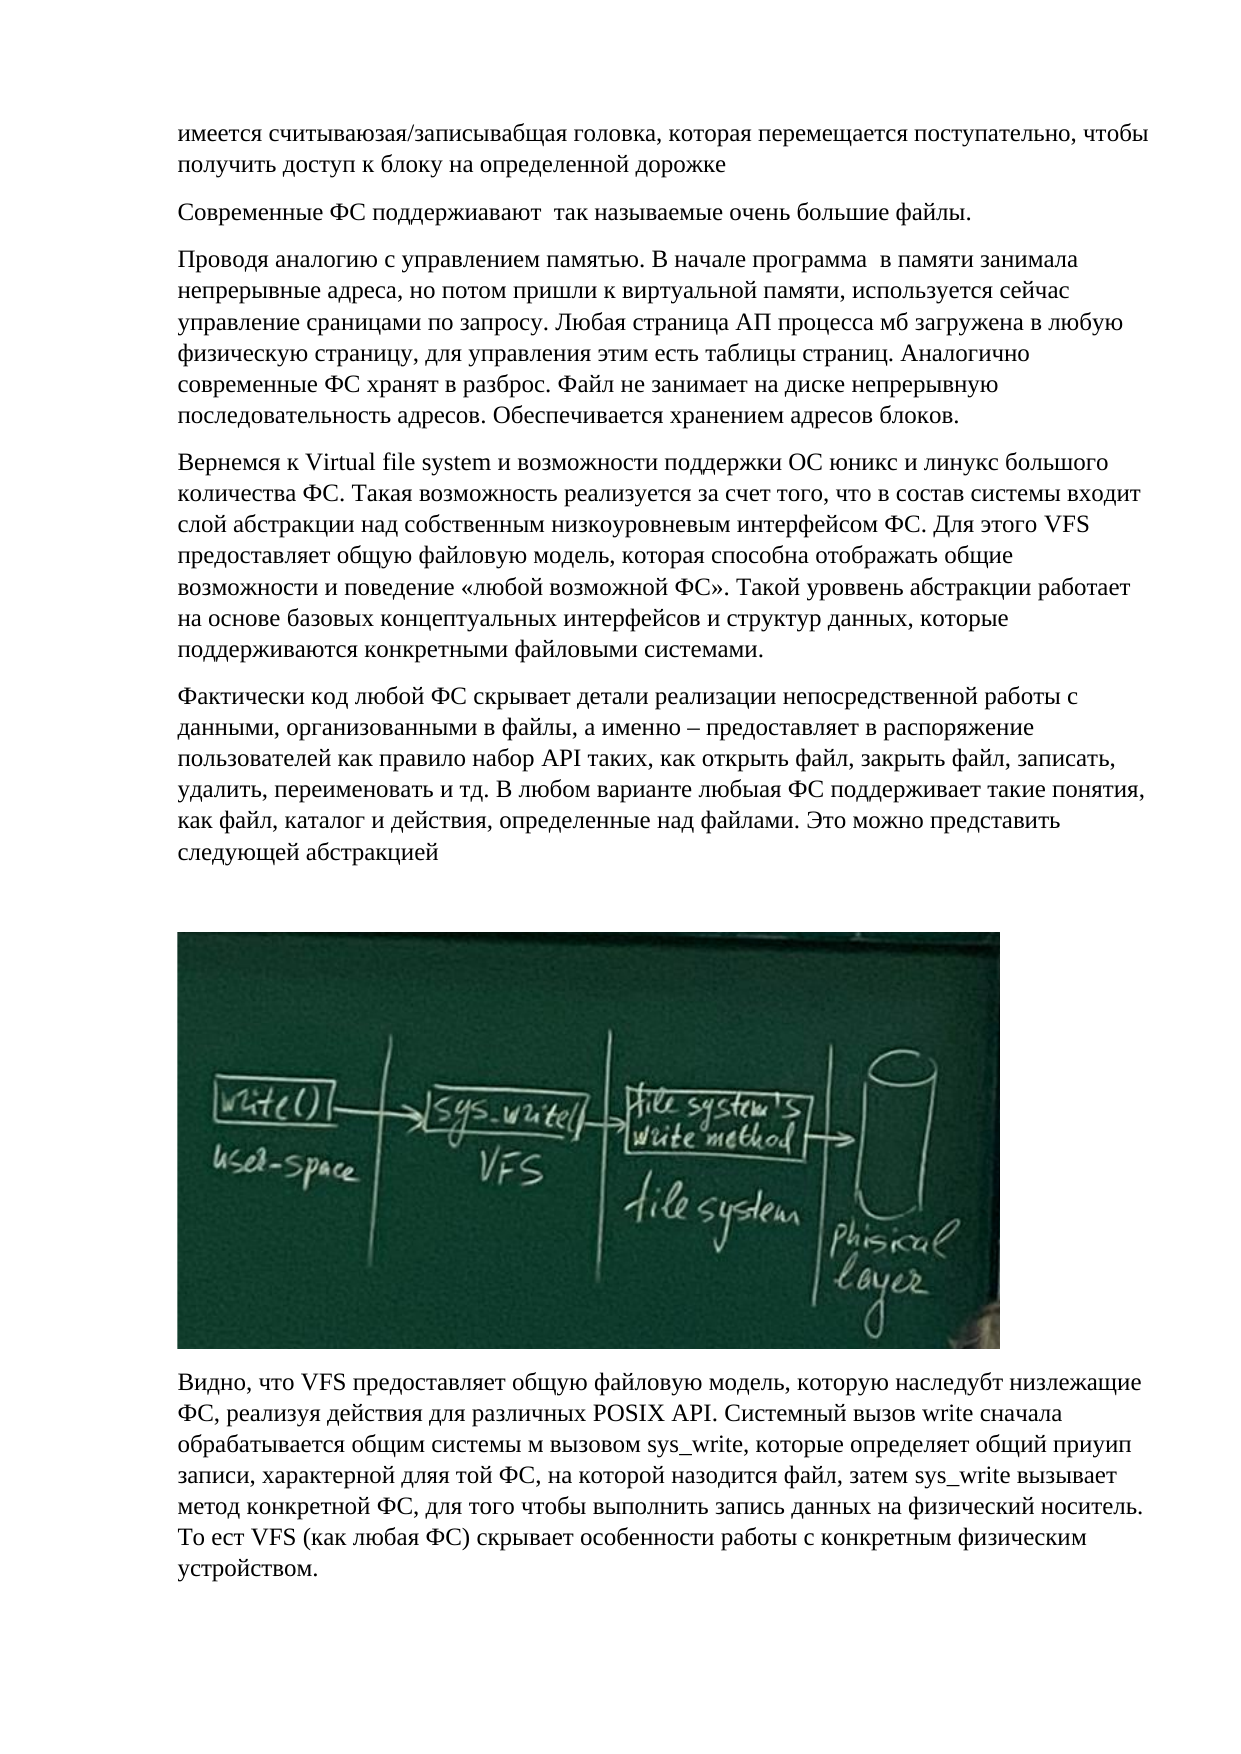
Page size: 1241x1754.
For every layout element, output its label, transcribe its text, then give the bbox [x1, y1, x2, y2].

text Видно, что VFS предоставляет общую файловую модель, которую наследубт низлежащие ФС, реализуя действия для различных POSIX API. Системный вызов write сначала обрабатывается общим системы м вызовом sys_write, которые определяет общий приуип записи, характерной дляя той ФС, на которой назодится файл, затем sys_write вызывает метод конкретной ФС, для того чтобы выполнить запись данных на физический носитель. То ест VFS (как любая ФС) скрывает особенности работы с конкретным физическим устройством. [177, 1367, 1152, 1582]
text Современные ФС поддержиавают так называемые очень большие файлы. [177, 197, 1152, 226]
text Проводя аналогию с управлением памятью. В начале программа в памяти занимала непрерывные адреса, но потом пришли к виртуальной памяти, используется сейчас управление сраницами по запросу. Любая страница АП процесса мб загружена в любую физическую страницу, для управления этим есть таблицы страниц. Аналогично современные ФС хранят в разброс. Файл не занимает на диске непрерывную последовательность адресов. Обеспечивается хранением адресов блоков. [177, 244, 1152, 428]
text Фактически код любой ФС скрывает детали реализации непосредственной работы с данными, организованными в файлы, а именно – предоставляет в распоряжение пользователей как правило набор API таких, как открыть файл, закрыть файл, записать, удалить, переименовать и тд. В любом варианте любыая ФС поддерживает такие понятия, как файл, каталог и действия, определенные над файлами. Это можно представить следующей абстракцией [177, 681, 1152, 865]
picture [177, 932, 1000, 1349]
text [177, 118, 1152, 178]
text Вернемся к Virtual file system и возможности поддержки ОС юникс и линукс большого количества ФС. Такая возможность реализуется за счет того, что в состав системы входит слой абстракции над собственным низкоуровневым интерфейсом ФС. Для этого VFS предоставляет общую файловую модель, которая способна отображать общие возможности и поведение «любой возможной ФС». Такой уроввень абстракции работает на основе базовых концептуальных интерфейсов и структур данных, которые поддерживаются конкретными файловыми системами. [177, 447, 1152, 662]
